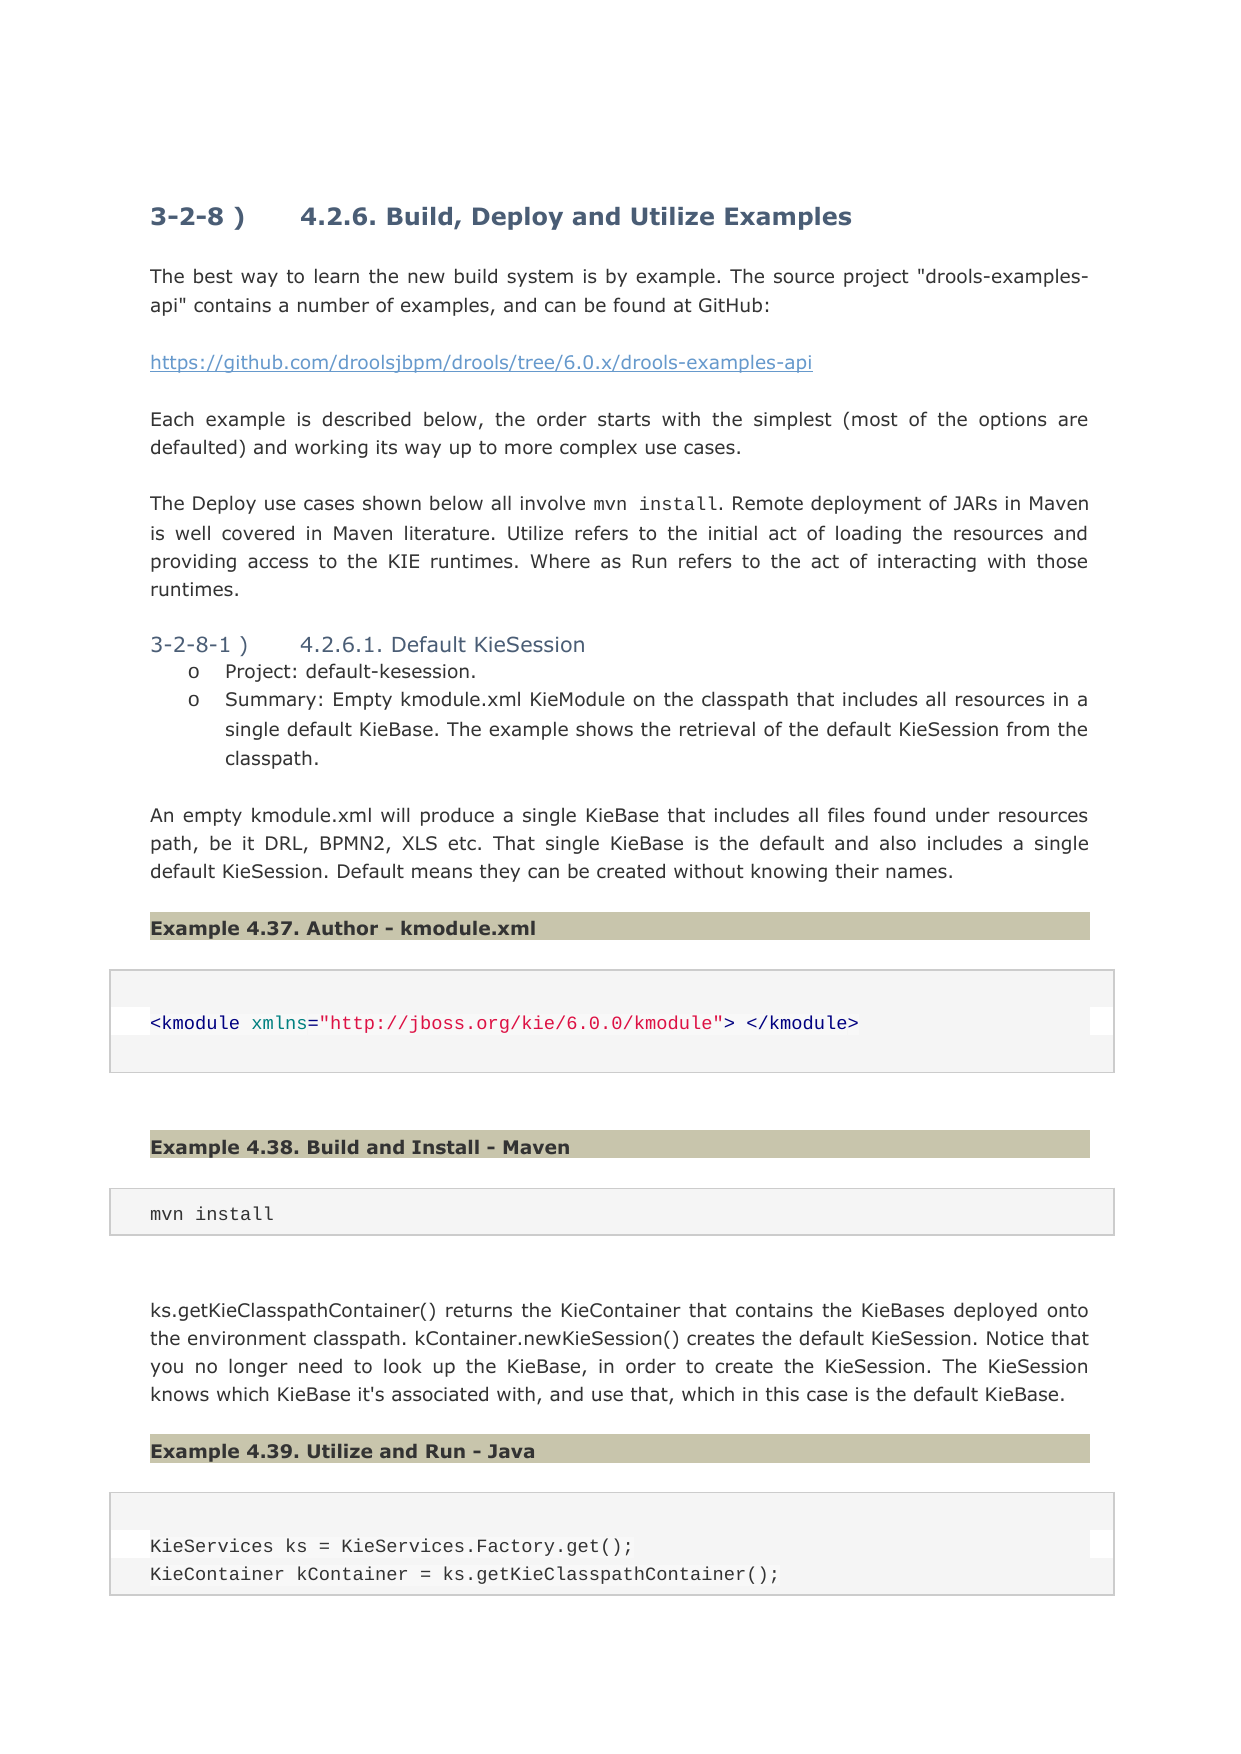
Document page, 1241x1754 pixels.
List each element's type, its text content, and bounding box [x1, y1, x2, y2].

text https://github.com/droolsjbpm/drools/tree/6.0.x/drools-examples-api [150, 345, 1090, 373]
text ks.getKieClasspathContainer() returns the KieContainer that contains the KieBases deployed onto the environment classpath. kContainer.newKieSession() creates the default KieSession. Notice that you no longer need to look up the KieBase, in order to create the KieSession. The KieSession knows which KieBase it's associated with, and use that, which in this case is the default KieBase. [150, 1293, 1090, 1405]
subtitle 4.2.6.1. Default KieSession [150, 629, 1090, 656]
text The Deploy use cases shown below all involve mvn install. Remote deployment of JARs in Maven is well covered in Maven literature. Utilize refers to the initial act of loading the resources and providing access to the KIE runtimes. Where as Run refers to the act of interacting with those runtimes. [150, 488, 1090, 600]
title Example 4.39. Utilize and Run - Java [150, 1434, 1090, 1463]
subtitle 4.2.6. Build, Deploy and Utilize Examples [150, 199, 1090, 231]
text The best way to learn the new build system is by example. The source project "drools-examples-api" contains a number of examples, and can be found at GitHub: [150, 260, 1090, 316]
text An empty kmodule.xml will produce a single KieBase that includes all files found under resources path, be it DRL, BPMN2, XLS etc. That single KieBase is the default and also includes a single default KieSession. Default means they can be created without knowing their names. [150, 798, 1090, 882]
text KieServices ks = KieServices.Factory.get(); [150, 1530, 1090, 1548]
title Example 4.38. Build and Install - Maven [150, 1130, 1090, 1158]
text Each example is described below, the order starts with the simplest (most of the options are defaulted) and working its way up to more complex use cases. [150, 402, 1090, 459]
list Project: default-kesession. [187, 656, 1090, 684]
list Summary: Empty kmodule.xml KieModule on the classpath that includes all resources in a single default KieBase. The example shows the retrieval of the default KieSession from the classpath. [187, 684, 1090, 769]
text KieContainer kContainer = ks.getKieClasspathContainer(); [111, 1548, 1113, 1594]
title Example 4.37. Author - kmodule.xml [150, 912, 1090, 940]
text mvn install [111, 1189, 1113, 1234]
text <kmodule xmlns="http://jboss.org/kie/6.0.0/kmodule"> </kmodule> [150, 1007, 1090, 1025]
